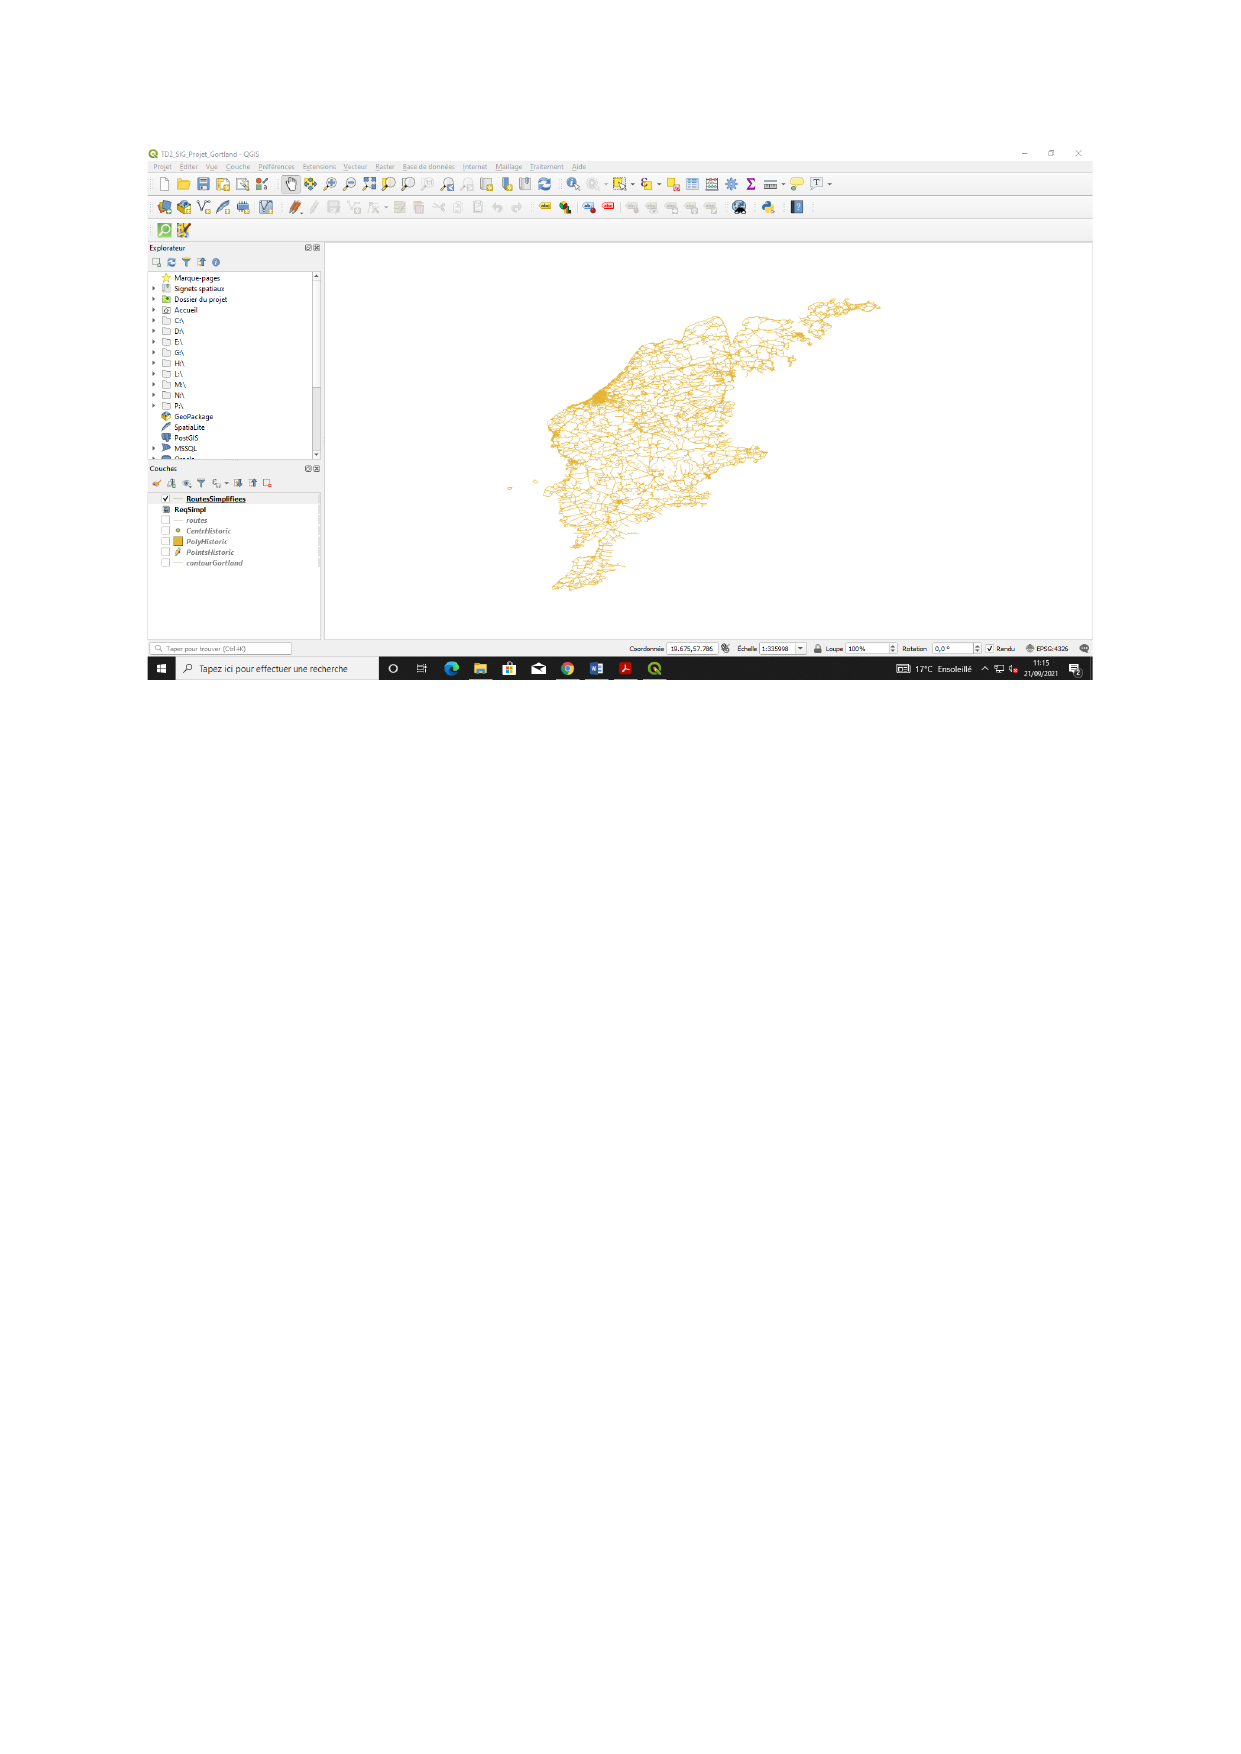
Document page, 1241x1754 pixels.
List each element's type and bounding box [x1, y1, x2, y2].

picture [147, 147, 1093, 680]
